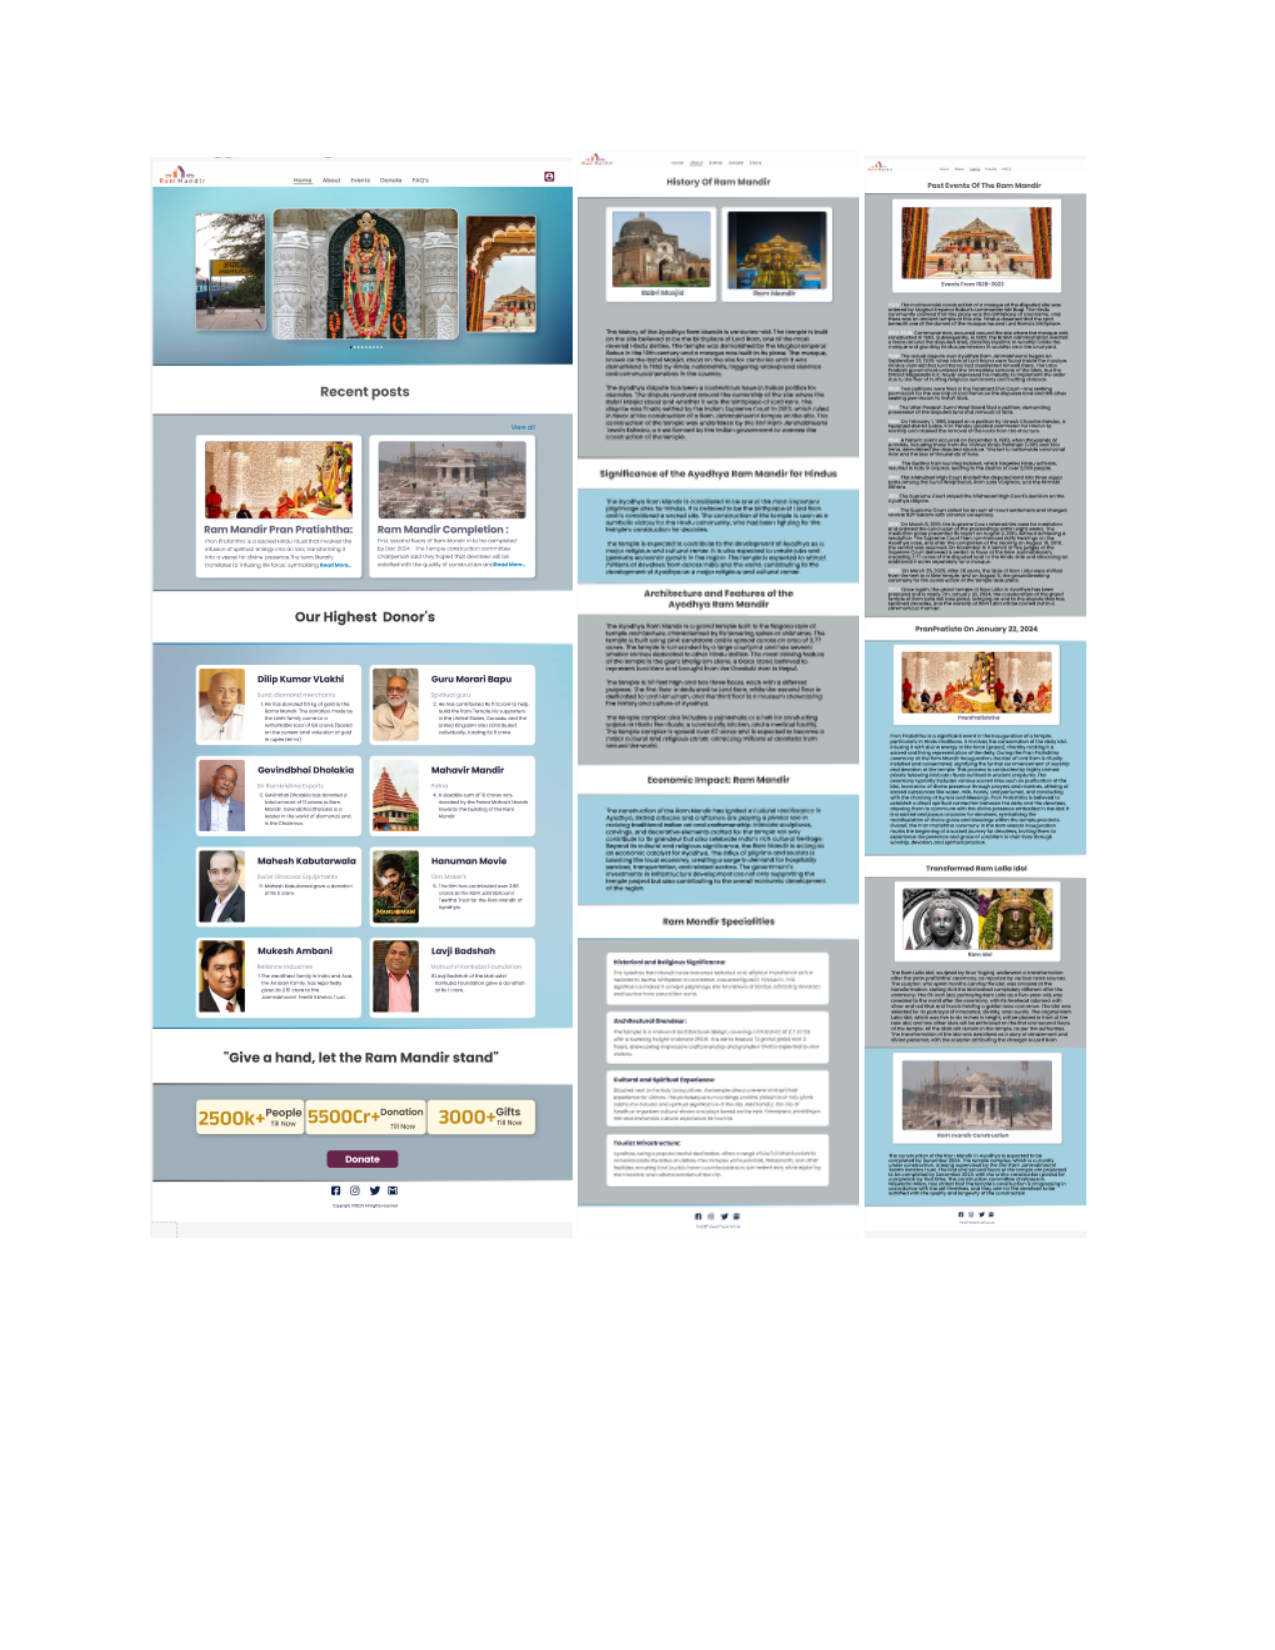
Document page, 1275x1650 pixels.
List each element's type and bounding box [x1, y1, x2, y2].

picture [864, 156, 1087, 1238]
picture [150, 157, 573, 1238]
picture [577, 150, 860, 1238]
